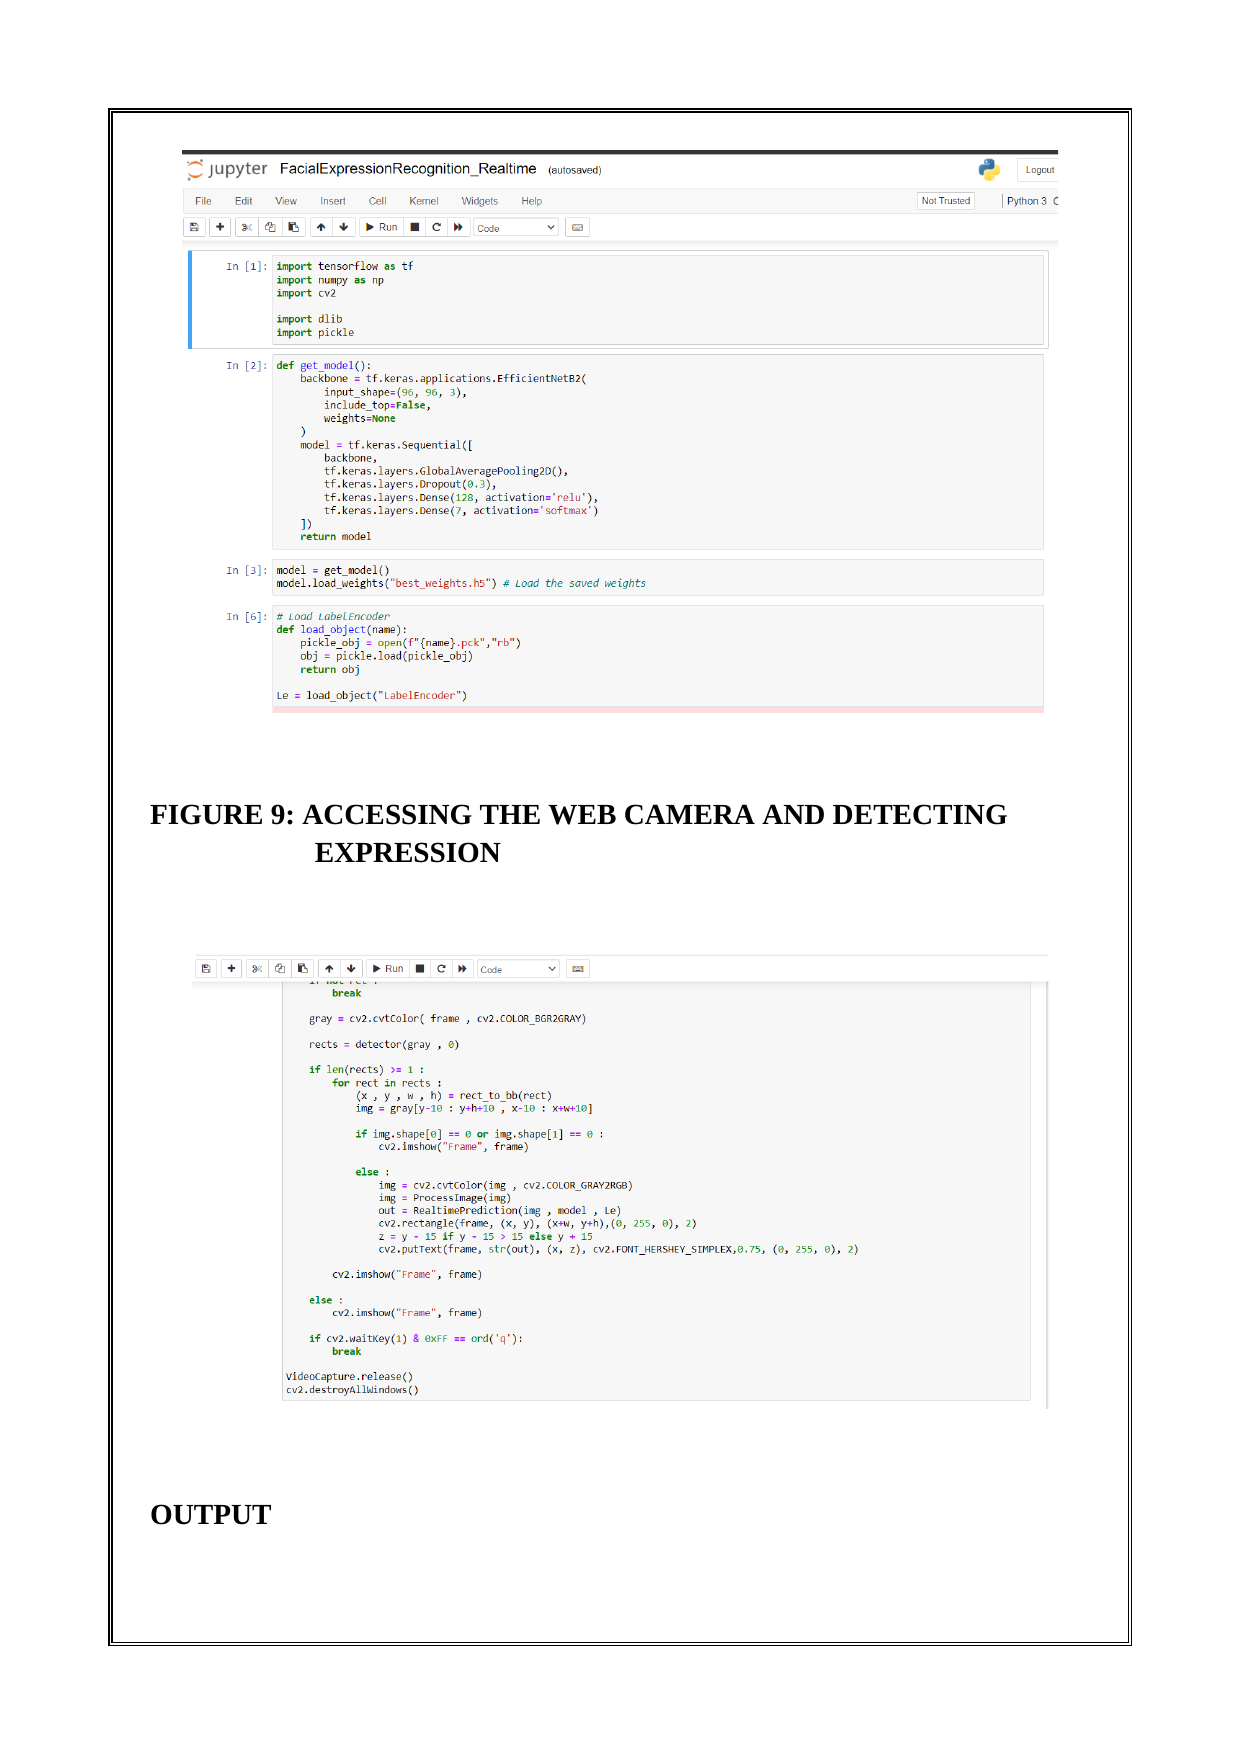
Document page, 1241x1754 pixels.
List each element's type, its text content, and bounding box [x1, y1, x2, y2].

picture [191, 954, 1049, 1409]
text OUTPUT [150, 1497, 1090, 1531]
text FIGURE 9: ACCESSING THE WEB CAMERA AND DETECTING EXPRESSION [150, 797, 1090, 869]
picture [182, 150, 1059, 713]
